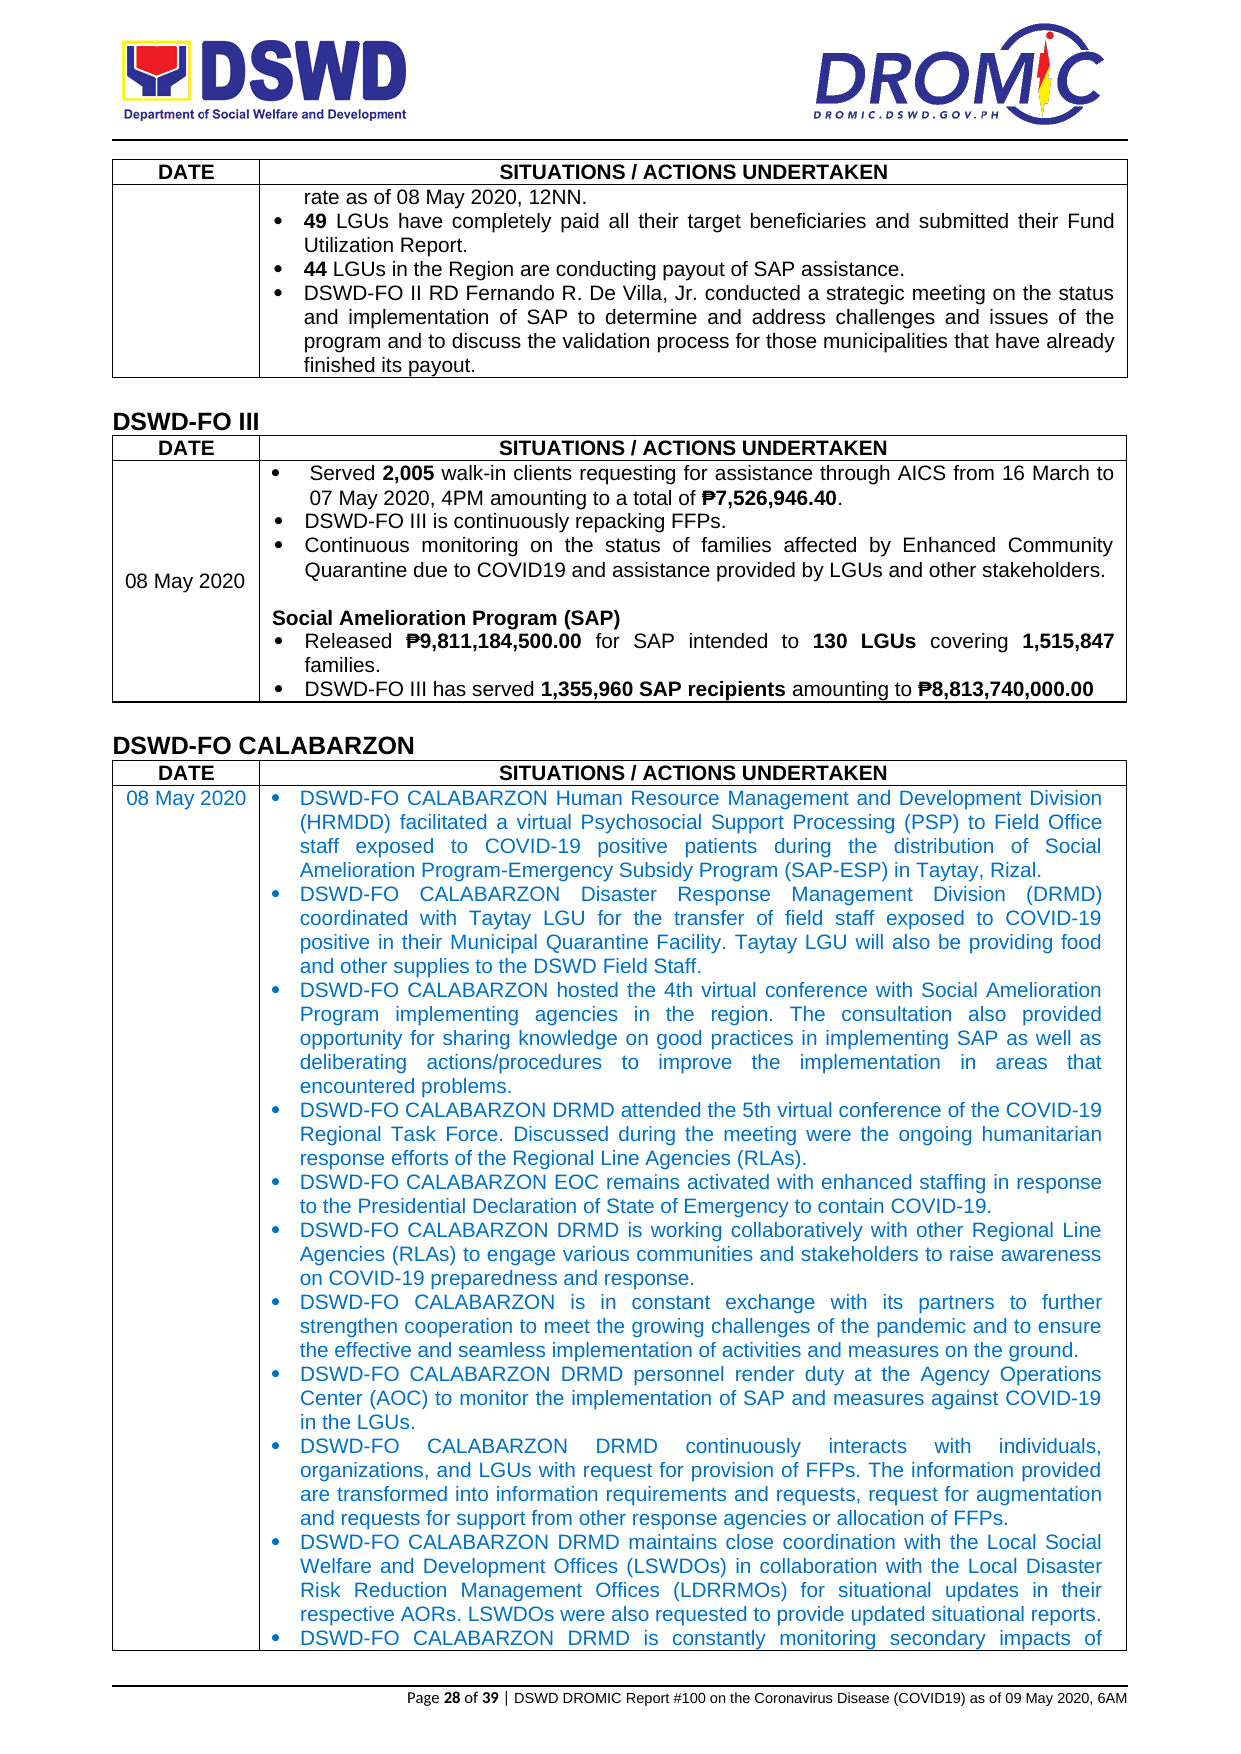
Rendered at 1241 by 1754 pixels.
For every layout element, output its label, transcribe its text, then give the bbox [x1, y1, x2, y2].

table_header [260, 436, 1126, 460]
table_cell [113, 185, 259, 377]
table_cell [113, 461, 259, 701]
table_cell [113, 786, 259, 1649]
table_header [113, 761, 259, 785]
text DSWD-FO CALABARZON [112, 731, 1128, 760]
picture [112, 37, 417, 125]
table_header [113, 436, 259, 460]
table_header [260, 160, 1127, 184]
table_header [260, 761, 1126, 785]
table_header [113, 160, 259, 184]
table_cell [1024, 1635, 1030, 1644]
picture [781, 23, 1133, 125]
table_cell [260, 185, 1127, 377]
text DSWD-FO III [112, 406, 1128, 435]
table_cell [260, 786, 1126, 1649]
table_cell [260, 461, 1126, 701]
